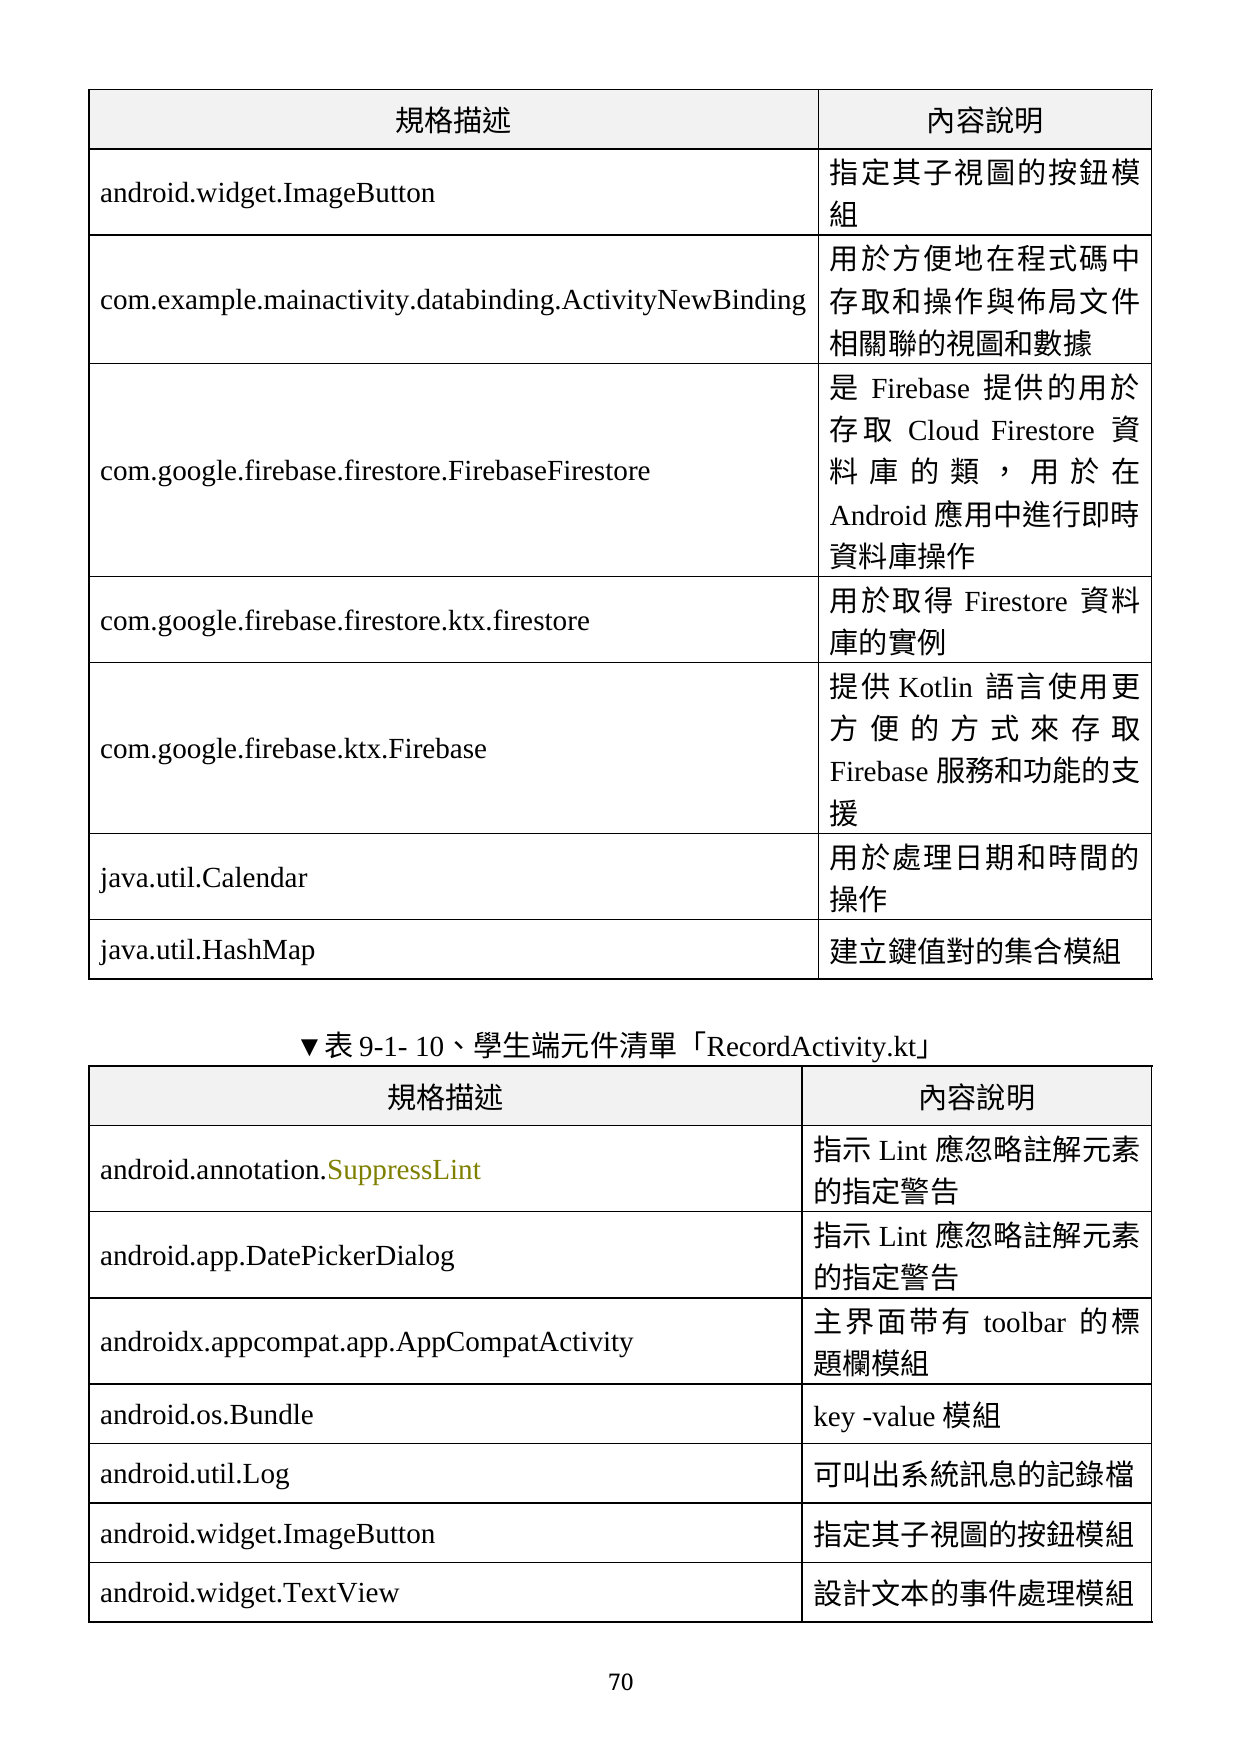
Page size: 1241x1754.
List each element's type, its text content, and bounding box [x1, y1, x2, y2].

table_cell 提供Kotlin 語言使用更方便的方式來存取 Firebase 服務和功能的支援 [819, 663, 1151, 833]
text ▼表9-1- 10、學生端元件清單「RecordActivity.kt」 [89, 1023, 1152, 1065]
table_cell 是 Firebase 提供的用於存取 Cloud Firestore 資料庫的類，用於在 Android 應用中進行即時資料庫操作 [819, 364, 1151, 576]
table_header 內容說明 [803, 1067, 1151, 1125]
table_cell 指示 Lint 應忽略註解元素的指定警告 [803, 1212, 1151, 1297]
table_cell 建立鍵值對的集合模組 [819, 920, 1151, 978]
table_header 規格描述 [90, 90, 818, 148]
table_cell 指定其子視圖的按鈕模組 [819, 150, 1151, 234]
table_cell 指示 Lint 應忽略註解元素的指定警告 [803, 1126, 1151, 1211]
table_cell android.widget.TextView [90, 1563, 801, 1621]
table_cell 用於方便地在程式碼中存取和操作與佈局文件相關聯的視圖和數據 [819, 236, 1151, 363]
table_cell android.os.Bundle [90, 1385, 801, 1443]
table_cell java.util.Calendar [90, 834, 818, 919]
table_cell com.google.firebase.firestore.FirebaseFirestore [90, 364, 818, 576]
table_cell 可叫出系統訊息的記錄檔 [803, 1444, 1151, 1502]
table_cell android.widget.ImageButton [90, 1504, 801, 1562]
table_cell android.util.Log [90, 1444, 801, 1502]
table_cell java.util.HashMap [90, 920, 818, 978]
table_header 規格描述 [90, 1067, 801, 1125]
table_cell com.example.mainactivity.databinding.ActivityNewBinding [90, 236, 818, 363]
table_cell android.widget.ImageButton [90, 150, 818, 234]
table_cell com.google.firebase.firestore.ktx.firestore [90, 577, 818, 662]
table_cell android.annotation.SuppressLint [90, 1126, 801, 1211]
table_cell 設計文本的事件處理模組 [803, 1563, 1151, 1621]
table_cell 用於取得 Firestore 資料庫的實例 [819, 577, 1151, 662]
table_cell com.google.firebase.ktx.Firebase [90, 663, 818, 833]
table_cell 主界面带有 toolbar 的標題欄模組 [803, 1299, 1151, 1383]
table_cell 用於處理日期和時間的操作 [819, 834, 1151, 919]
table_cell android.app.DatePickerDialog [90, 1212, 801, 1297]
table_cell key -value 模組 [803, 1385, 1151, 1443]
table_cell 指定其子視圖的按鈕模組 [803, 1504, 1151, 1562]
table_cell androidx.appcompat.app.AppCompatActivity [90, 1299, 801, 1383]
table_header 內容說明 [819, 90, 1151, 148]
